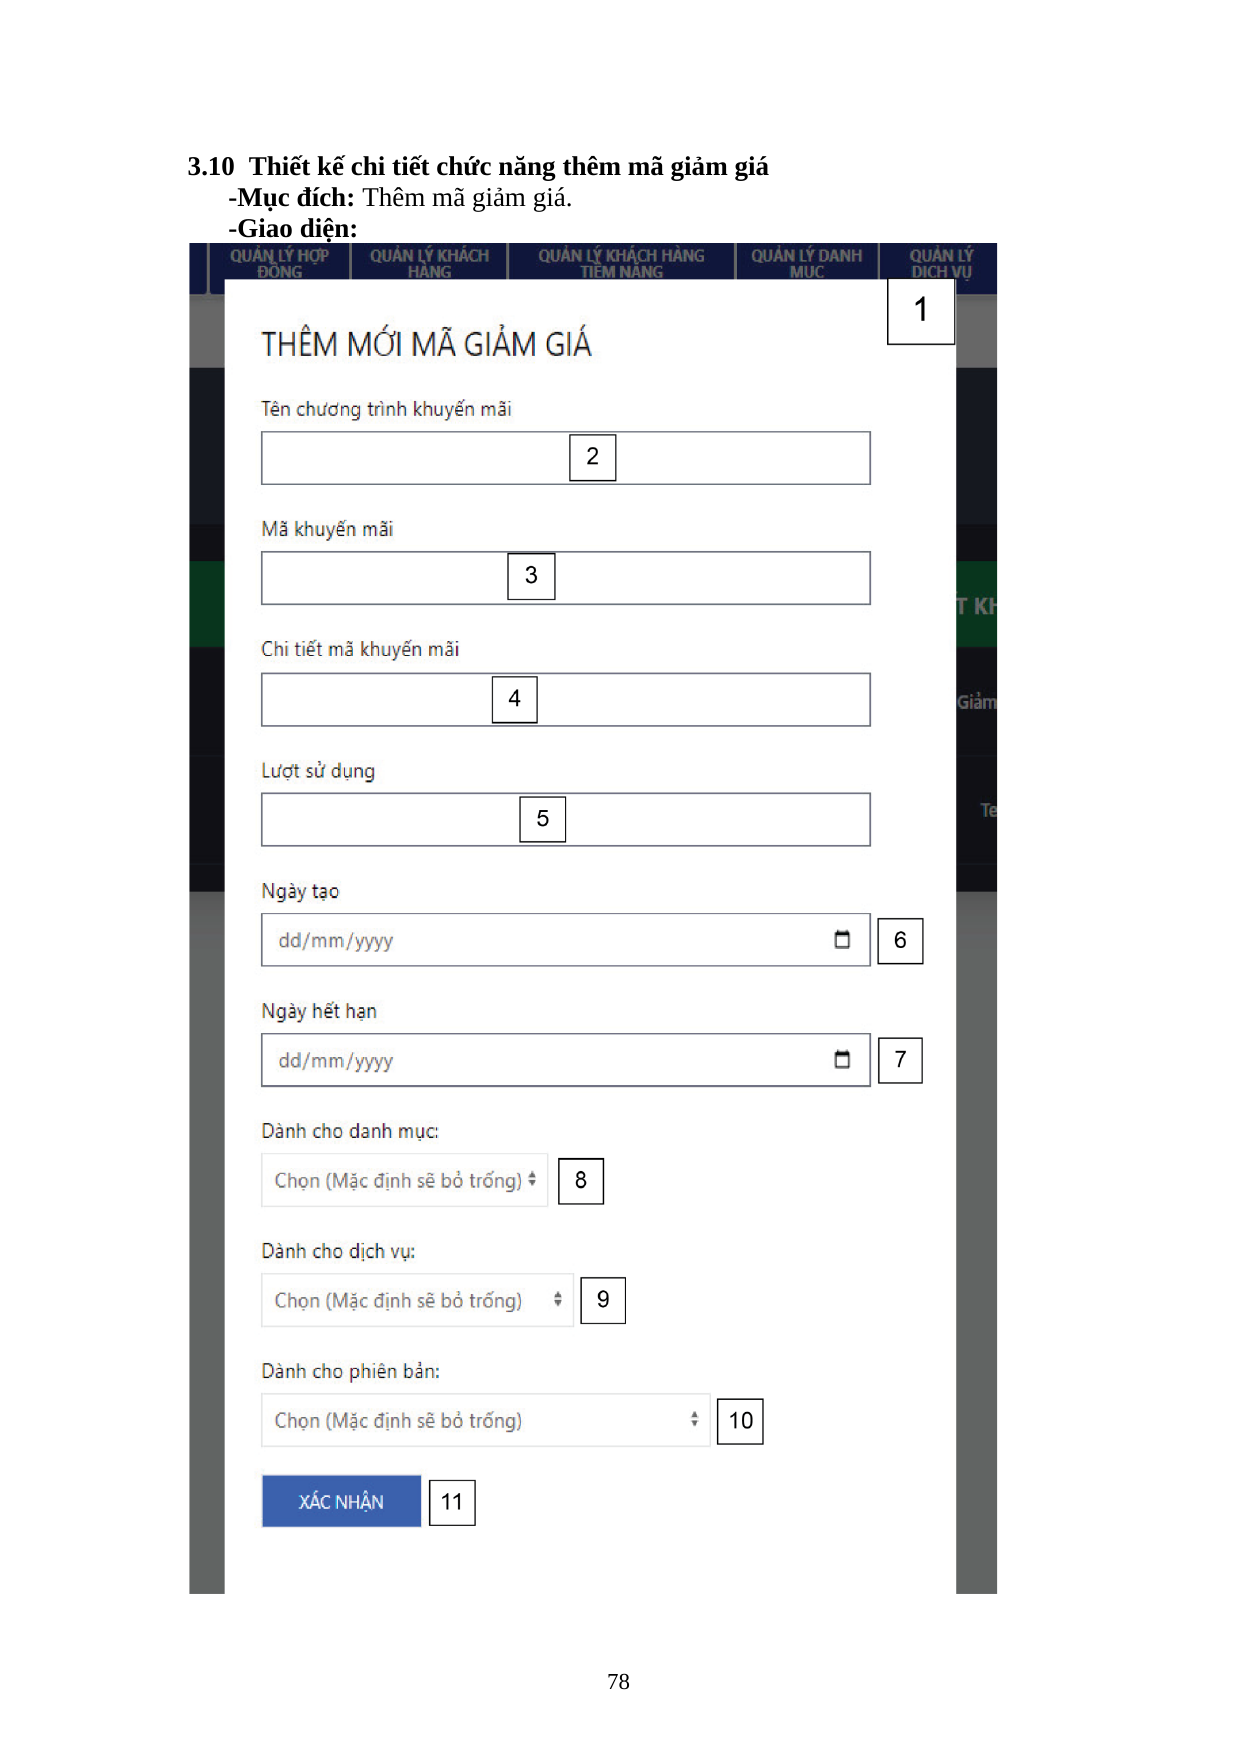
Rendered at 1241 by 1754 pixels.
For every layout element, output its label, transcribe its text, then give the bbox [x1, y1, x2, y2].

picture [187, 243, 998, 1594]
list Thiết kế chi tiết chức năng thêm mã giảm giá [187, 150, 1053, 181]
list -Mục đích: Thêm mã giảm giá. [187, 181, 1053, 212]
list -Giao diện: [187, 212, 1053, 243]
